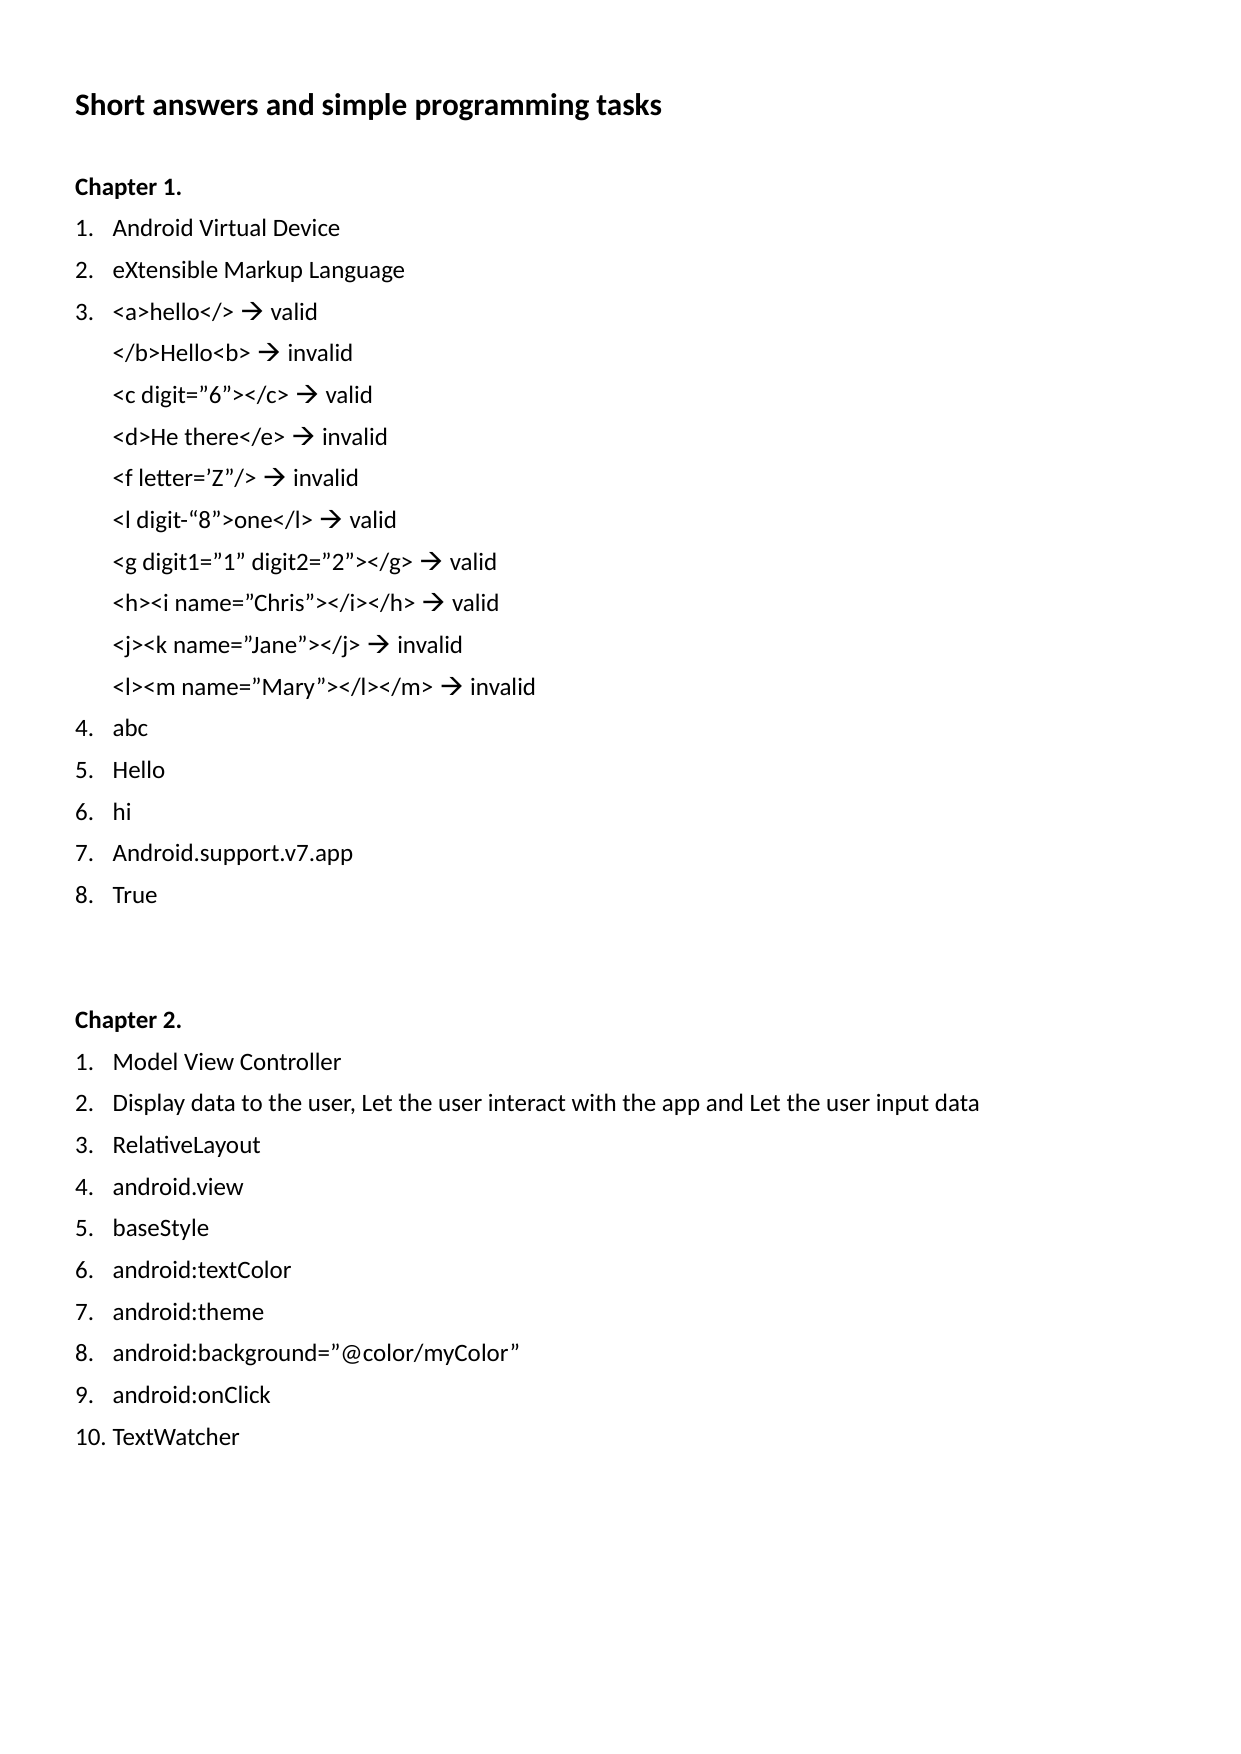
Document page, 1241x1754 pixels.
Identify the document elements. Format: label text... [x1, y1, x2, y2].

list True [75, 873, 1165, 915]
list <h><i name=”Chris”></i></h> valid [112, 582, 1165, 623]
list <a>hello</> valid [75, 290, 1165, 332]
list Android.support.v7.app [75, 832, 1165, 873]
list RelativeLayout [75, 1123, 1165, 1165]
list </b>Hello<b> invalid [112, 332, 1165, 373]
list <l digit-“8”>one</l> valid [112, 498, 1165, 540]
list android.view [75, 1165, 1165, 1207]
list hi [75, 790, 1165, 832]
list Hello [75, 748, 1165, 790]
list <j><k name=”Jane”></j> invalid [112, 623, 1165, 665]
text Chapter 2. [75, 998, 1165, 1040]
list baseStyle [75, 1207, 1165, 1248]
list Model View Controller [75, 1040, 1165, 1082]
text Chapter 1. [75, 165, 1165, 207]
list android:background=”@color/myColor” [75, 1332, 1165, 1373]
text Short answers and simple programming tasks [75, 85, 1165, 123]
list <d>He there</e> invalid [112, 415, 1165, 457]
list <g digit1=”1” digit2=”2”></g> valid [112, 540, 1165, 582]
list TextWatcher [75, 1415, 1165, 1457]
list Display data to the user, Let the user interact with the app and Let the user input data [75, 1082, 1165, 1123]
list <l><m name=”Mary”></l></m> invalid [112, 665, 1165, 707]
list eXtensible Markup Language [75, 248, 1165, 290]
list <f letter=’Z”/> invalid [112, 457, 1165, 498]
list android:theme [75, 1290, 1165, 1332]
list abc [75, 707, 1165, 748]
list Android Virtual Device [75, 207, 1165, 248]
list android:textColor [75, 1248, 1165, 1290]
list <c digit=”6”></c> valid [112, 373, 1165, 415]
list android:onClick [75, 1373, 1165, 1415]
